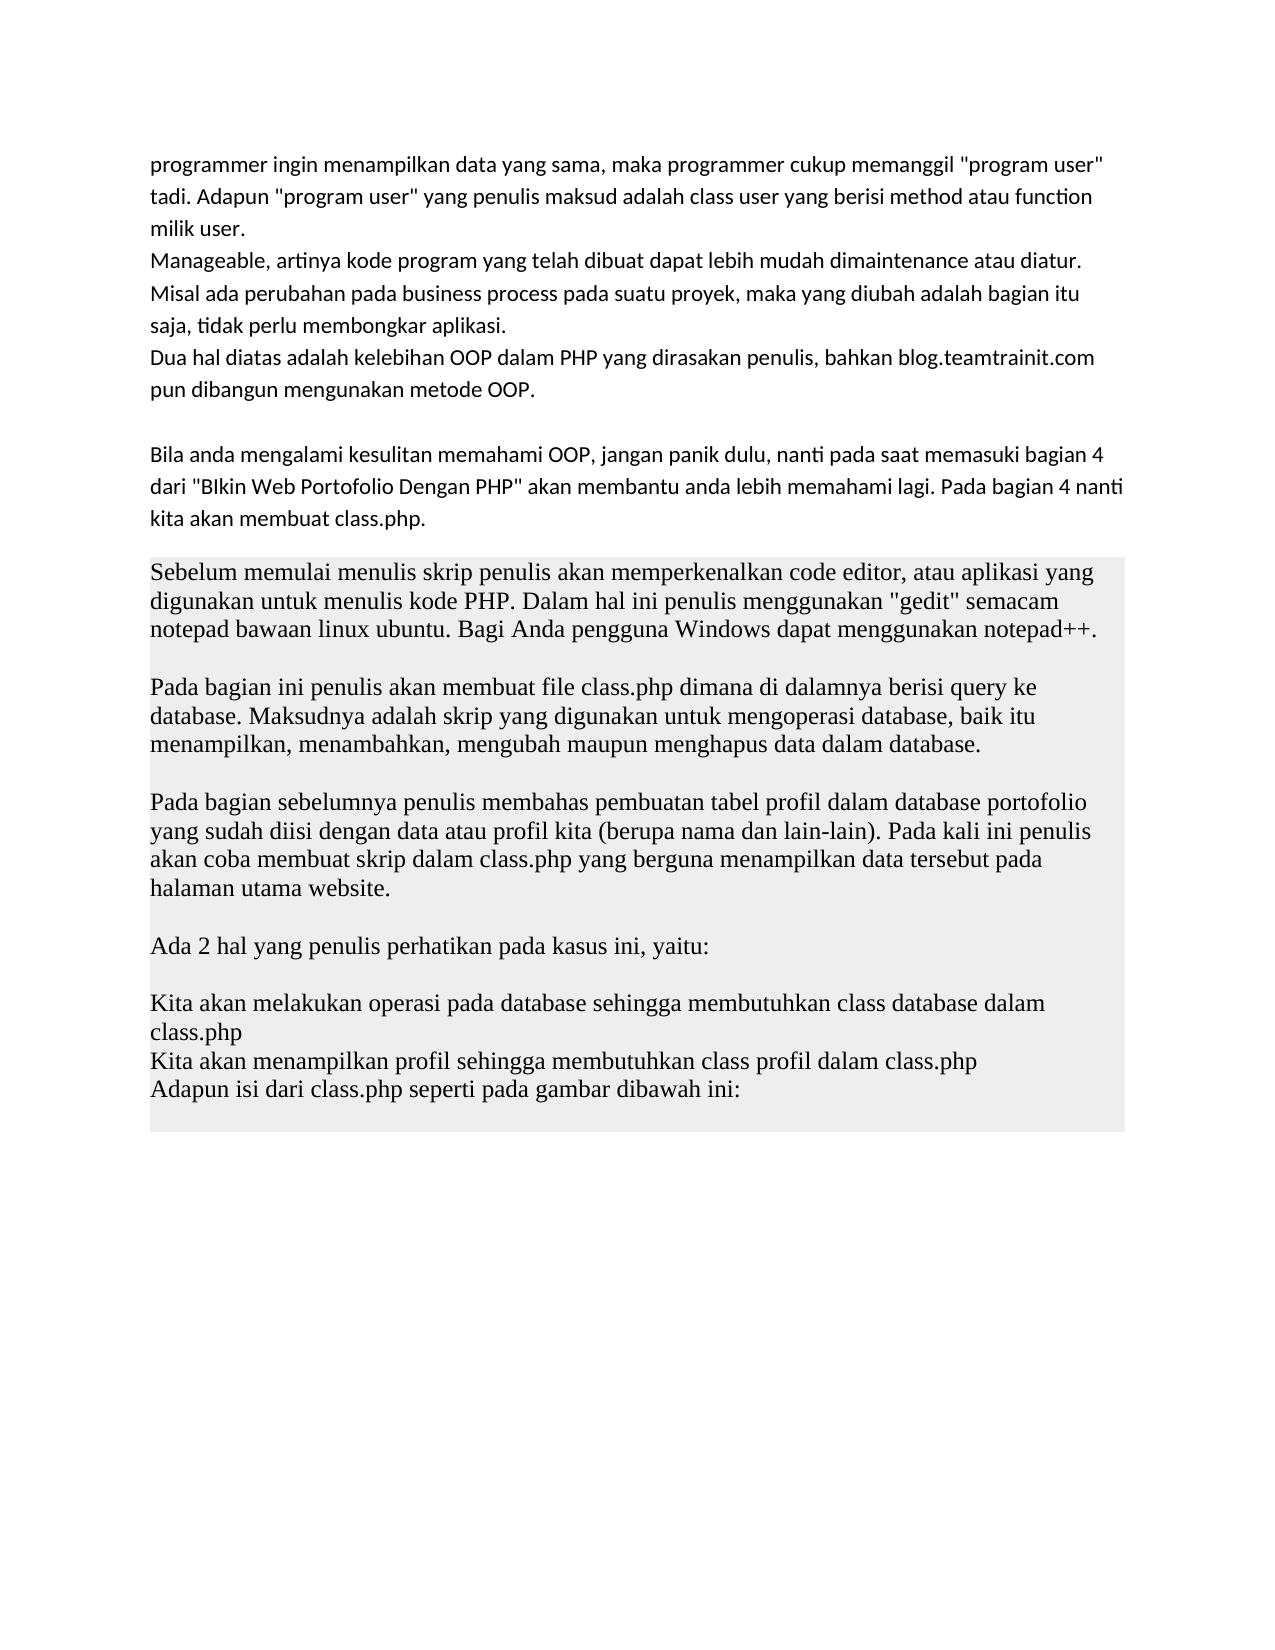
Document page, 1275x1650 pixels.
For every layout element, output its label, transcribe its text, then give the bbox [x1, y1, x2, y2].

text Sebelum memulai menulis skrip penulis akan memperkenalkan code editor, atau aplikasi yang digunakan untuk menulis kode PHP. Dalam hal ini penulis menggunakan "gedit" semacam notepad bawaan linux ubuntu. Bagi Anda pengguna Windows dapat menggunakan notepad++. Pada bagian ini penulis akan membuat file class.php dimana di dalamnya berisi query ke database. Maksudnya adalah skrip yang digunakan untuk mengoperasi database, baik itu menampilkan, menambahkan, mengubah maupun menghapus data dalam database. Pada bagian sebelumnya penulis membahas pembuatan tabel profil dalam database portofolio yang sudah diisi dengan data atau profil kita (berupa nama dan lain-lain). Pada kali ini penulis akan coba membuat skrip dalam class.php yang berguna menampilkan data tersebut pada halaman utama website. Ada 2 hal yang penulis perhatikan pada kasus ini, yaitu: Kita akan melakukan operasi pada database sehingga membutuhkan class database dalam class.php Kita akan menampilkan profil sehingga membutuhkan class profil dalam class.php Adapun isi dari class.php seperti pada gambar dibawah ini: Kemudian simpan dengan nama file class.php pada folder utama proyek (C:/XAMPP/htdocs/portofolio). atau seperti pada gambar di bawah ini: Poin dari pembahasan kali ini adalah membuat class untuk menampilkan data profil. Di pembahasan selanjutnya kita akan menampilkan profil pada halaman utama website. [150, 557, 1125, 1132]
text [150, 150, 1125, 532]
